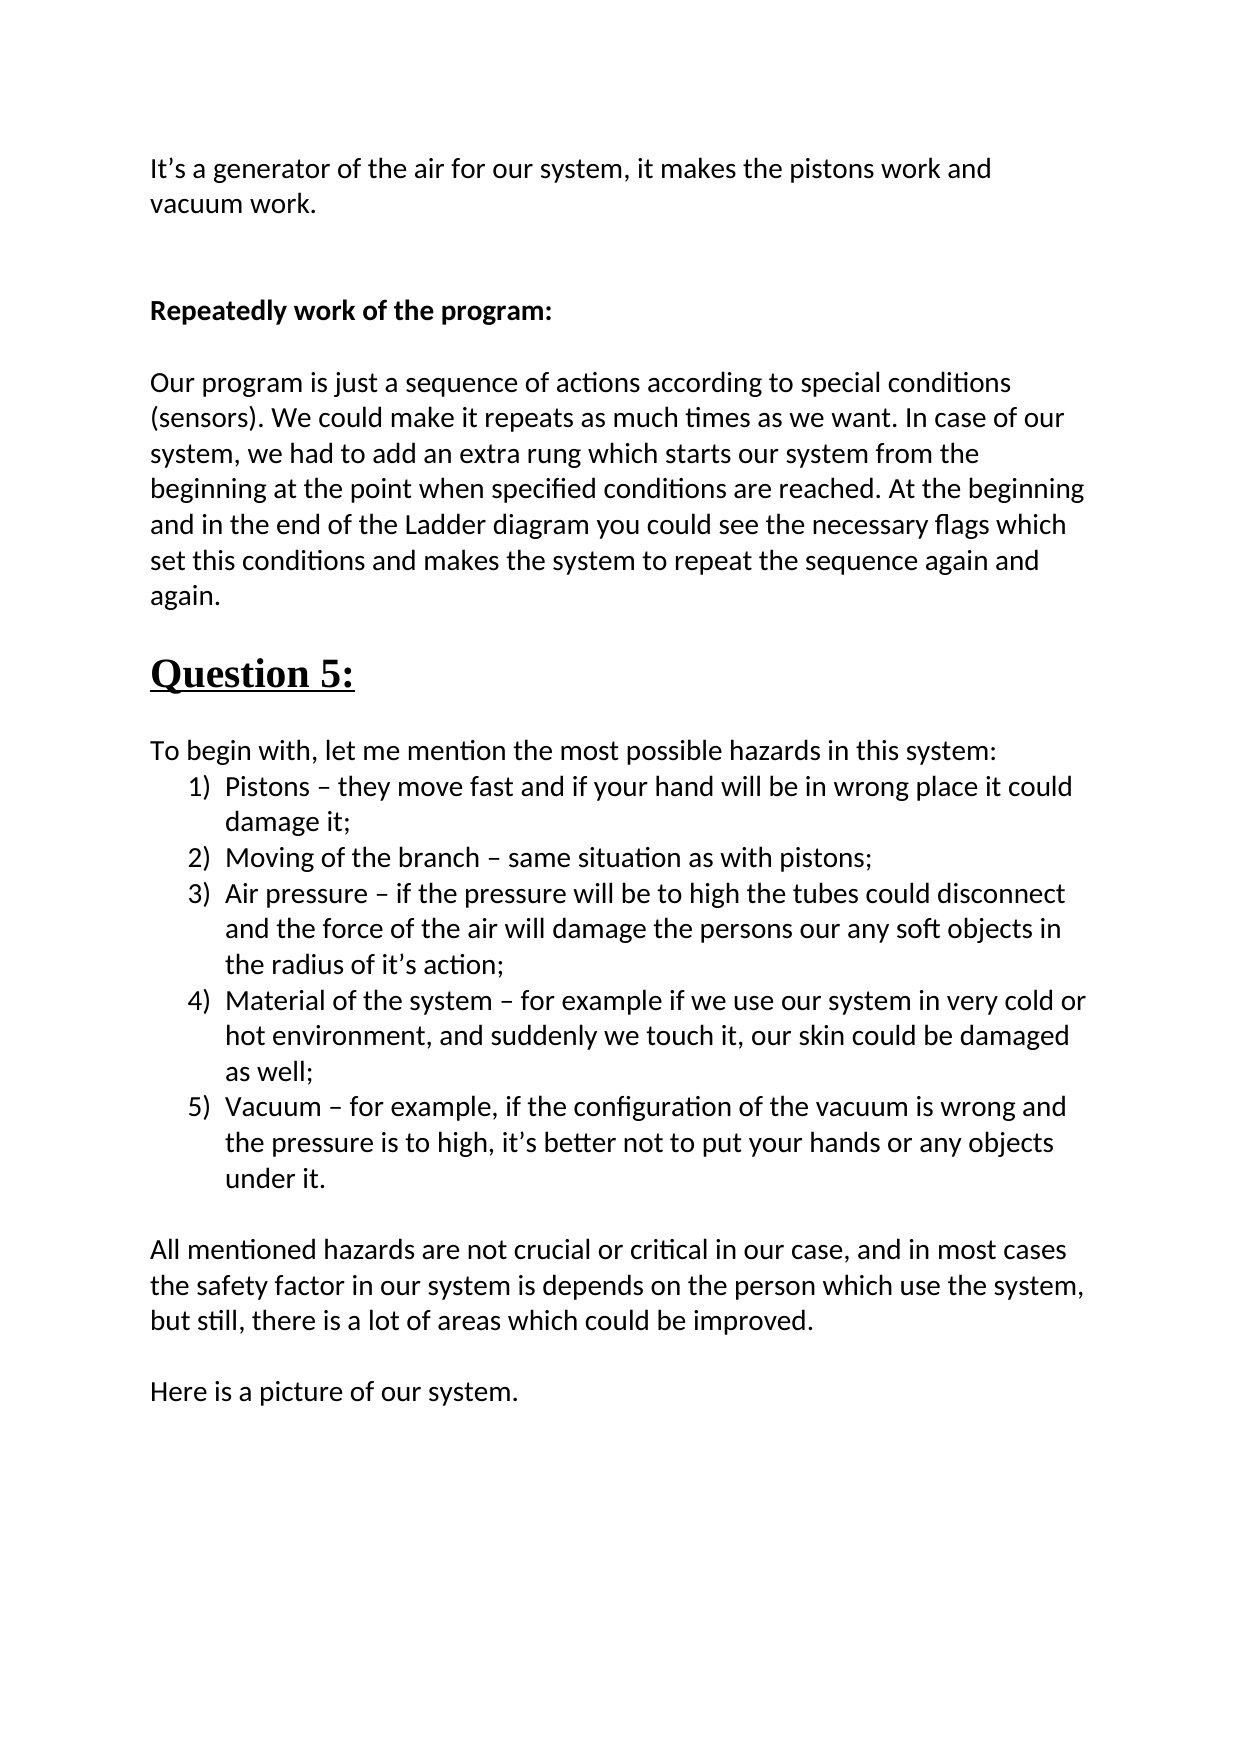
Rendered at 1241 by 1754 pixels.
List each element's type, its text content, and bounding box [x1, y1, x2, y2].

list Air pressure – if the pressure will be to high the tubes could disconnect and the force of the air will damage the persons our any soft objects in the radius of it’s action; [187, 875, 1090, 982]
text All mentioned hazards are not crucial or critical in our case, and in most cases the safety factor in our system is depends on the person which use the system, but still, there is a lot of areas which could be improved. [150, 1231, 1090, 1338]
text It’s a generator of the air for our system, it makes the pistons work and vacuum work. [150, 150, 1090, 221]
list Moving of the branch – same situation as with pistons; [187, 839, 1090, 875]
text Here is a picture of our system. [150, 1373, 1090, 1409]
text Question 5: [150, 649, 1090, 697]
text To begin with, let me mention the most possible hazards in this system: [150, 732, 1090, 768]
list Vacuum – for example, if the configuration of the vacuum is wrong and the pressure is to high, it’s better not to put your hands or any objects under it. [187, 1088, 1090, 1195]
text Repeatedly work of the program: [150, 292, 1090, 328]
text Our program is just a sequence of actions according to special conditions (sensors). We could make it repeats as much times as we want. In case of our system, we had to add an extra rung which starts our system from the beginning at the point when specified conditions are reached. At the beginning and in the end of the Ladder diagram you could see the necessary flags which set this conditions and makes the system to repeat the sequence again and again. [150, 364, 1090, 613]
list Material of the system – for example if we use our system in very cold or hot environment, and suddenly we touch it, our skin could be damaged as well; [187, 982, 1090, 1088]
list Pistons – they move fast and if your hand will be in wrong place it could damage it; [187, 768, 1090, 839]
